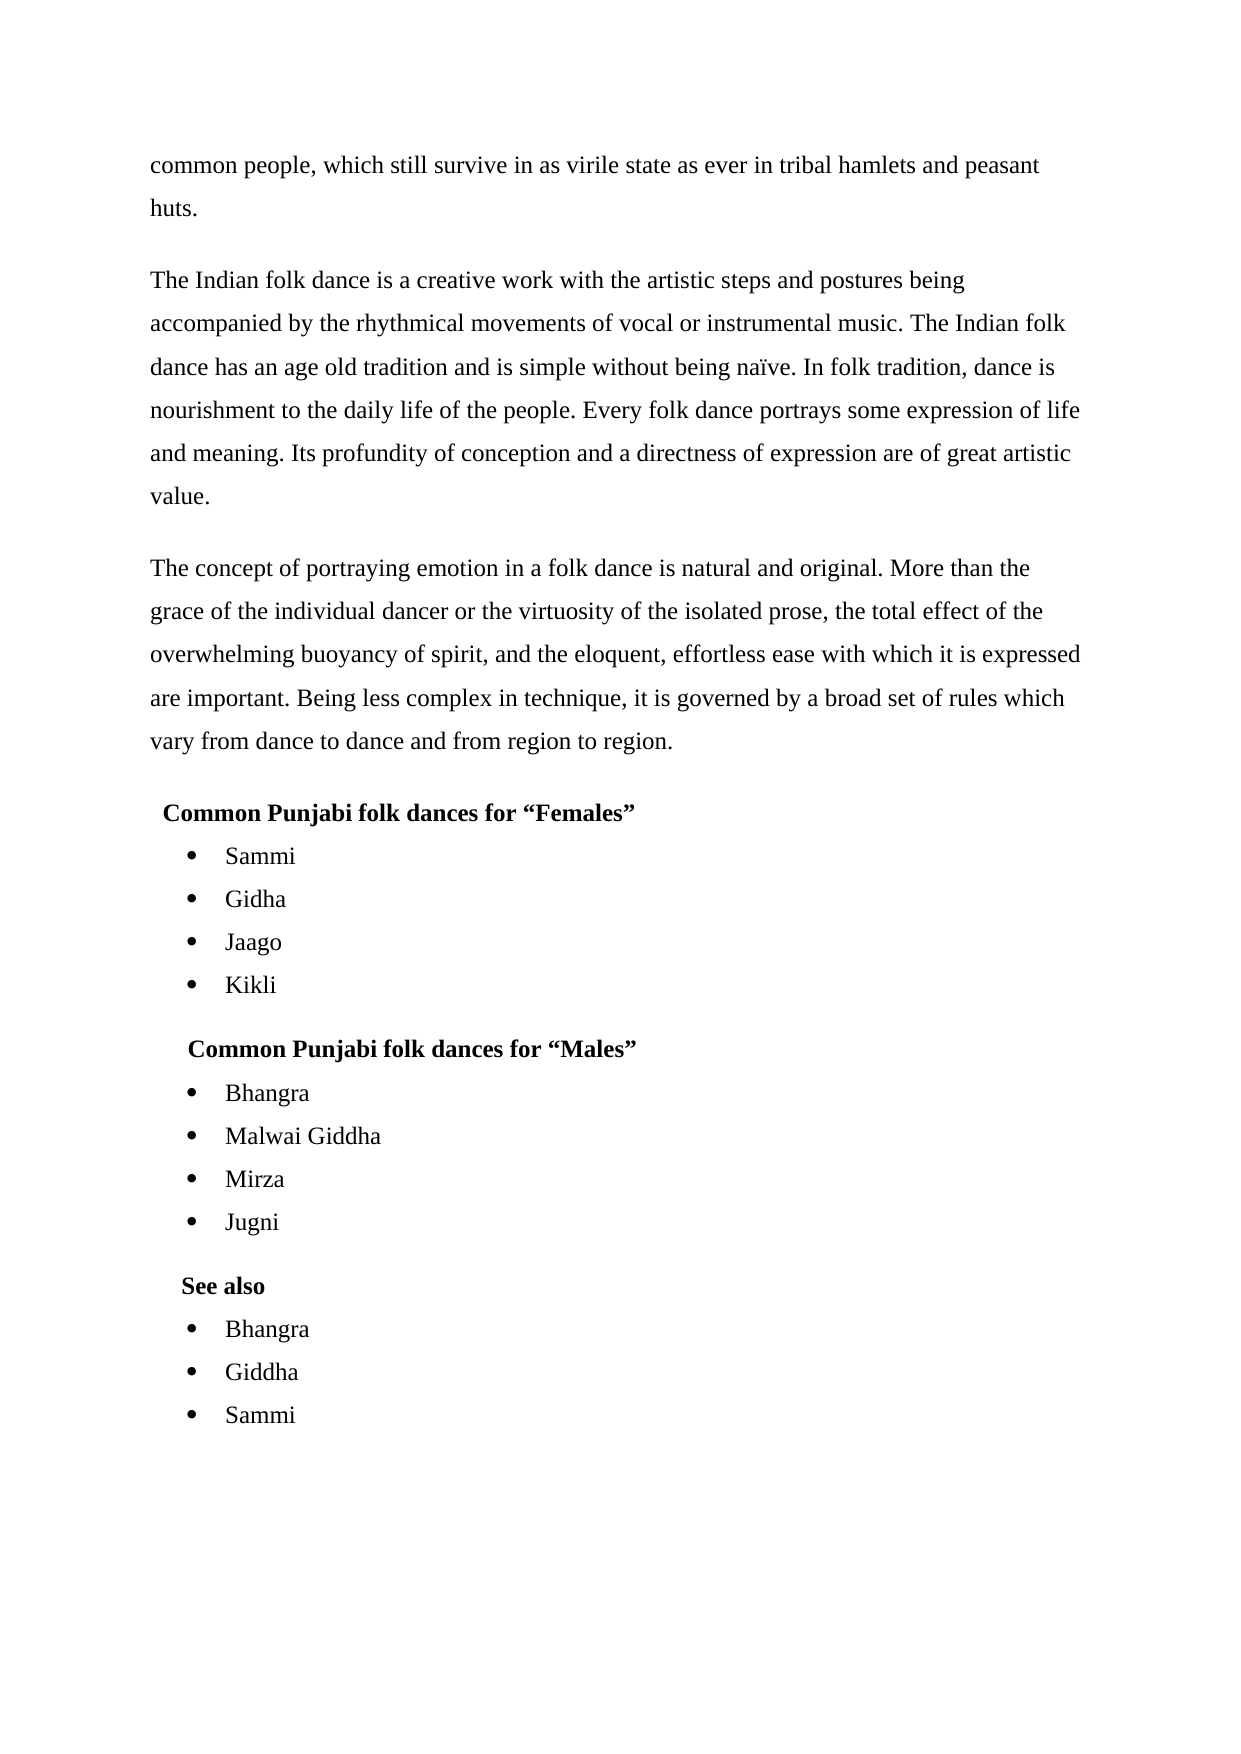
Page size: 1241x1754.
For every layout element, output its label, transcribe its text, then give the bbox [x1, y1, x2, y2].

list Sammi [187, 841, 1090, 870]
text Common Punjabi folk dances for “Males” [187, 1034, 1090, 1063]
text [150, 150, 1090, 222]
text Common Punjabi folk dances for “Females” [150, 798, 1090, 827]
list Bhangra [187, 1314, 1090, 1343]
list Sammi [187, 1400, 1090, 1429]
text The Indian folk dance is a creative work with the artistic steps and postures being accompanied by the rhythmical movements of vocal or instrumental music. The Indian folk dance has an age old tradition and is simple without being naïve. In folk tradition, dance is nourishment to the daily life of the people. Every folk dance portrays some expression of life and meaning. Its profundity of conception and a directness of expression are of great artistic value. [150, 265, 1090, 510]
list Malwai Giddha [187, 1121, 1090, 1149]
list Bhangra [187, 1078, 1090, 1106]
list Jugni [187, 1207, 1090, 1236]
text See also [150, 1271, 1090, 1300]
list Jaago [187, 927, 1090, 956]
list Kikli [187, 971, 1090, 999]
list Gidha [187, 884, 1090, 913]
text The concept of portraying emotion in a folk dance is natural and original. More than the grace of the individual dancer or the virtuosity of the isolated prose, the total effect of the overwhelming buoyancy of spirit, and the eloquent, effortless ease with which it is expressed are important. Being less complex in technique, it is governed by a broad set of rules which vary from dance to dance and from region to region. [150, 553, 1090, 754]
list Mirza [187, 1164, 1090, 1193]
list Giddha [187, 1357, 1090, 1386]
